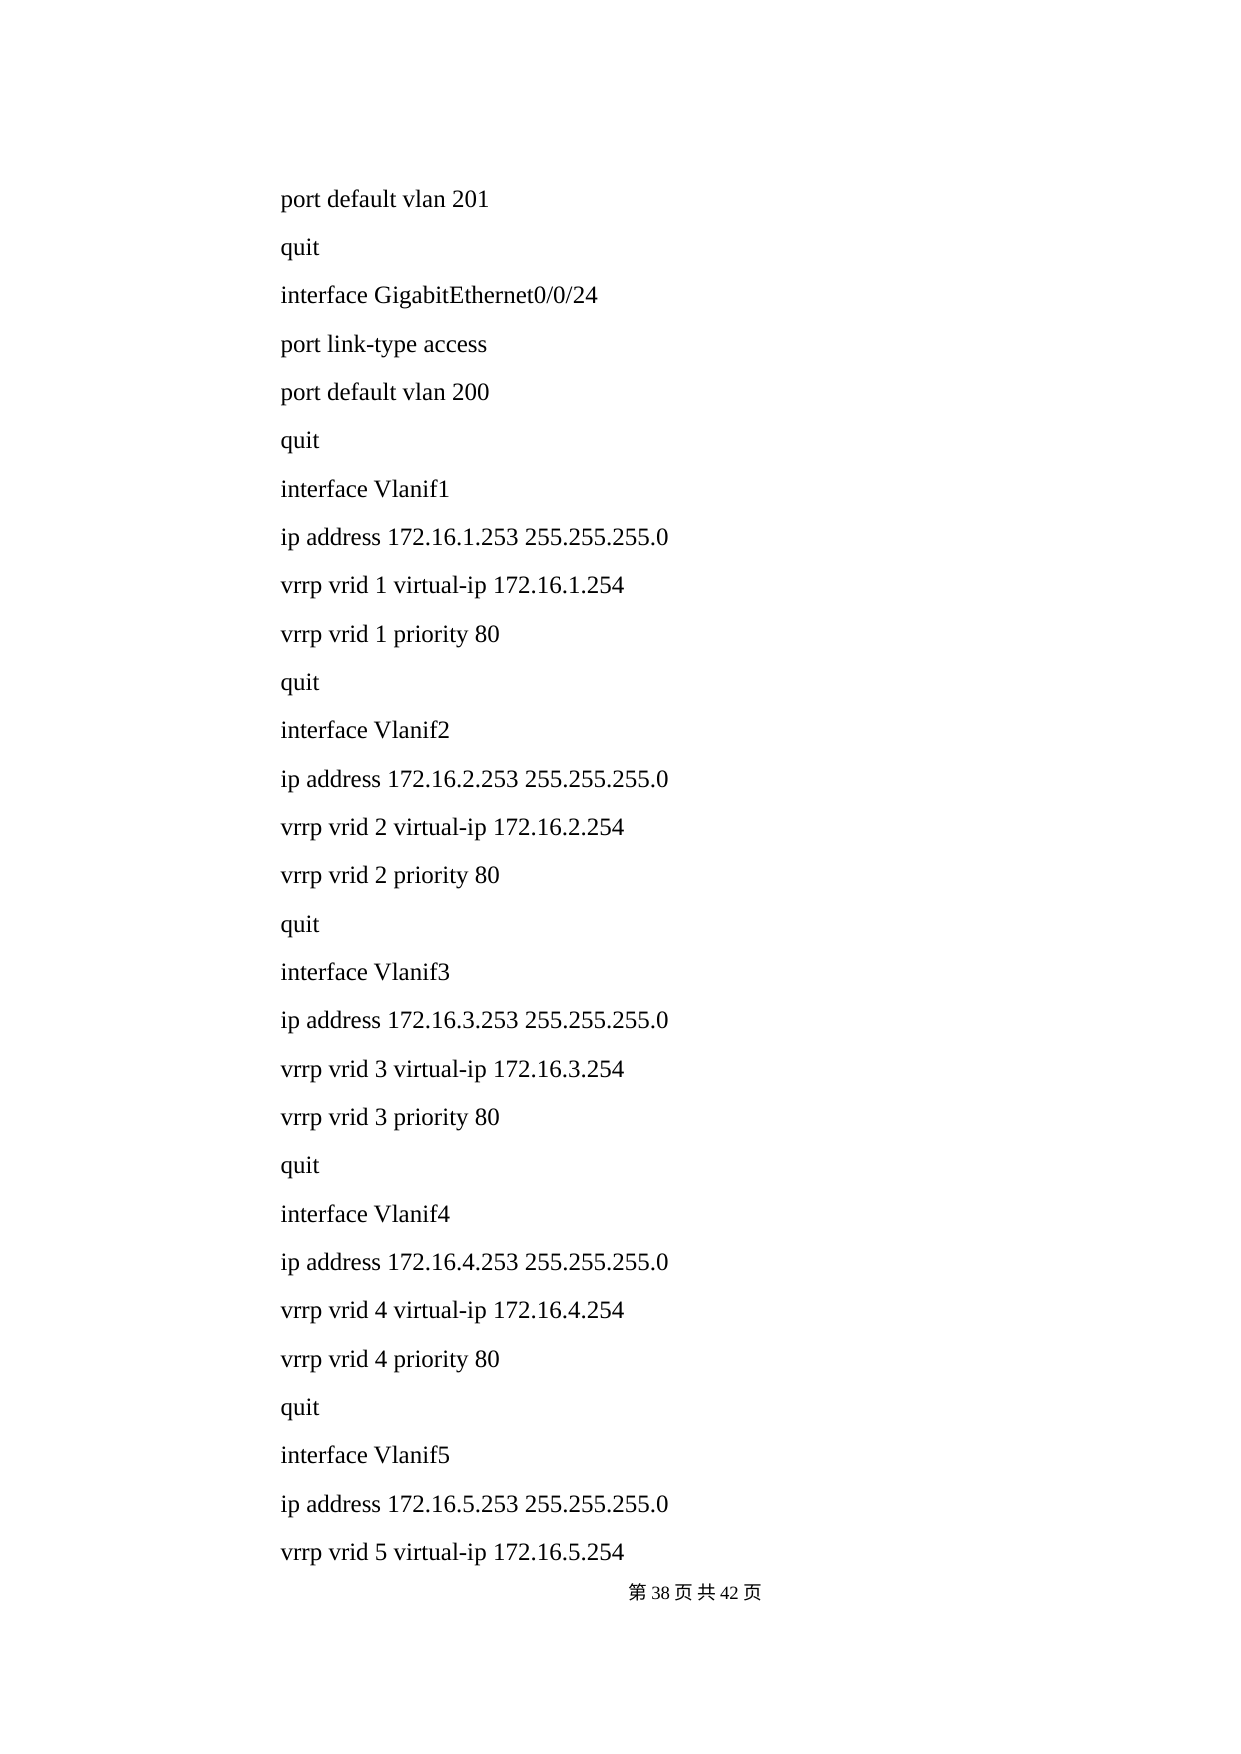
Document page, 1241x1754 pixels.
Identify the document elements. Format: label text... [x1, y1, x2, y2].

text vrrp vrid 3 virtual-ip 172.16.3.254 [230, 1051, 1122, 1085]
text ip address 172.16.3.253 255.255.255.0 [230, 1003, 1122, 1037]
text ip address 172.16.2.253 255.255.255.0 [230, 761, 1122, 795]
text ip address 172.16.5.253 255.255.255.0 [230, 1486, 1122, 1520]
text vrrp vrid 3 priority 80 [230, 1099, 1122, 1133]
text interface Vlanif3 [230, 954, 1122, 988]
text vrrp vrid 4 priority 80 [230, 1341, 1122, 1375]
text quit [230, 423, 1122, 457]
text vrrp vrid 1 virtual-ip 172.16.1.254 [230, 568, 1122, 602]
text vrrp vrid 2 virtual-ip 172.16.2.254 [230, 809, 1122, 843]
text interface Vlanif1 [230, 471, 1122, 505]
text ip address 172.16.4.253 255.255.255.0 [230, 1244, 1122, 1278]
text vrrp vrid 4 virtual-ip 172.16.4.254 [230, 1293, 1122, 1327]
text interface Vlanif2 [230, 713, 1122, 747]
text port default vlan 201 [230, 181, 1122, 215]
text port default vlan 200 [230, 374, 1122, 408]
text vrrp vrid 2 priority 80 [230, 858, 1122, 892]
text vrrp vrid 5 virtual-ip 172.16.5.254 [230, 1534, 1122, 1568]
text quit [230, 664, 1122, 698]
text interface Vlanif5 [230, 1438, 1122, 1472]
text quit [230, 906, 1122, 940]
text port link-type access [230, 326, 1122, 360]
text quit [230, 229, 1122, 263]
text interface Vlanif4 [230, 1196, 1122, 1230]
text quit [230, 1389, 1122, 1423]
text interface GigabitEthernet0/0/24 [230, 278, 1122, 312]
text vrrp vrid 1 priority 80 [230, 616, 1122, 650]
text quit [230, 1148, 1122, 1182]
text ip address 172.16.1.253 255.255.255.0 [230, 519, 1122, 553]
